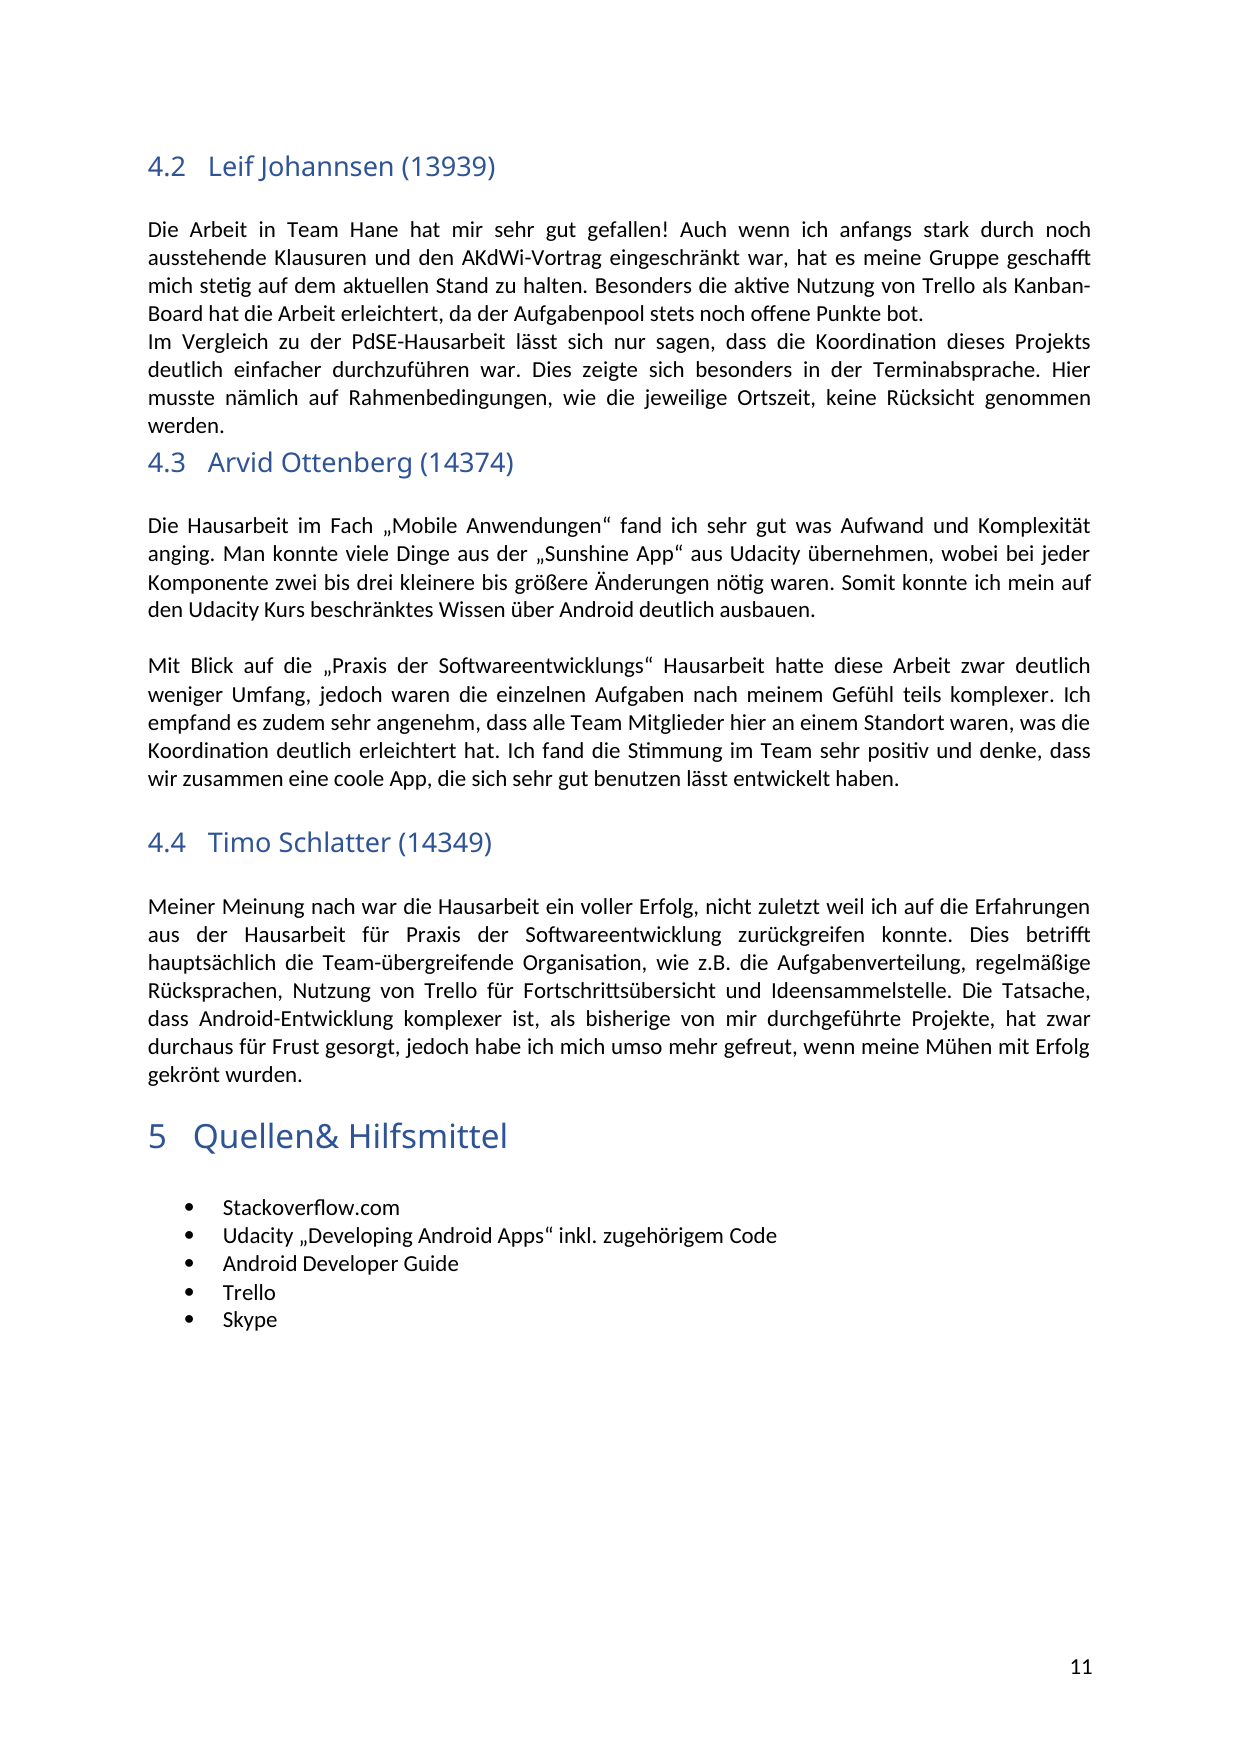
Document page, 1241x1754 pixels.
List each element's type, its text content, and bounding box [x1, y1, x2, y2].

text Meiner Meinung nach war die Hausarbeit ein voller Erfolg, nicht zuletzt weil ich auf die Erfahrungen aus der Hausarbeit für Praxis der Softwareentwicklung zurückgreifen konnte. Dies betrifft hauptsächlich die Team-übergreifende Organisation, wie z.B. die Aufgabenverteilung, regelmäßige Rücksprachen, Nutzung von Trello für Fortschrittsübersicht und Ideensammelstelle. Die Tatsache, dass Android-Entwicklung komplexer ist, als bisherige von mir durchgeführte Projekte, hat zwar durchaus für Frust gesorgt, jedoch habe ich mich umso mehr gefreut, wenn meine Mühen mit Erfolg gekrönt wurden. [148, 892, 1093, 1088]
text Die Hausarbeit im Fach „Mobile Anwendungen“ fand ich sehr gut was Aufwand und Komplexität anging. Man konnte viele Dinge aus der „Sunshine App“ aus Udacity übernehmen, wobei bei jeder Komponente zwei bis drei kleinere bis größere Änderungen nötig waren. Somit konnte ich mein auf den Udacity Kurs beschränktes Wissen über Android deutlich ausbauen. [148, 512, 1093, 624]
text Mit Blick auf die „Praxis der Softwareentwicklungs“ Hausarbeit hatte diese Arbeit zwar deutlich weniger Umfang, jedoch waren die einzelnen Aufgaben nach meinem Gefühl teils komplexer. Ich empfand es zudem sehr angenehm, dass alle Team Mitglieder hier an einem Standort waren, was die Koordination deutlich erleichtert hat. Ich fand die Stimmung im Team sehr positiv und denke, dass wir zusammen eine coole App, die sich sehr gut benutzen lässt entwickelt haben. [148, 652, 1093, 792]
subtitle Quellen& Hilfsmittel [148, 1113, 1093, 1158]
list Trello [185, 1278, 1093, 1306]
subtitle Timo Schlatter (14349) [148, 824, 1093, 861]
list Udacity „Developing Android Apps“ inkl. zugehörigem Code [185, 1222, 1093, 1249]
list Stackoverflow.com [185, 1193, 1093, 1222]
list Android Developer Guide [185, 1249, 1093, 1278]
subtitle Leif Johannsen (13939) [148, 148, 1093, 184]
text Die Arbeit in Team Hane hat mir sehr gut gefallen! Auch wenn ich anfangs stark durch noch ausstehende Klausuren und den AKdWi-Vortrag eingeschränkt war, hat es meine Gruppe geschafft mich stetig auf dem aktuellen Stand zu halten. Besonders die aktive Nutzung von Trello als Kanban-Board hat die Arbeit erleichtert, da der Aufgabenpool stets noch offene Punkte bot. Im Vergleich zu der PdSE-Hausarbeit lässt sich nur sagen, dass die Koordination dieses Projekts deutlich einfacher durchzuführen war. Dies zeigte sich besonders in der Terminabsprache. Hier musste nämlich auf Rahmenbedingungen, wie die jeweilige Ortszeit, keine Rücksicht genommen werden. [148, 215, 1093, 439]
subtitle Arvid Ottenberg (14374) [148, 444, 1093, 481]
list Skype [185, 1306, 1093, 1334]
